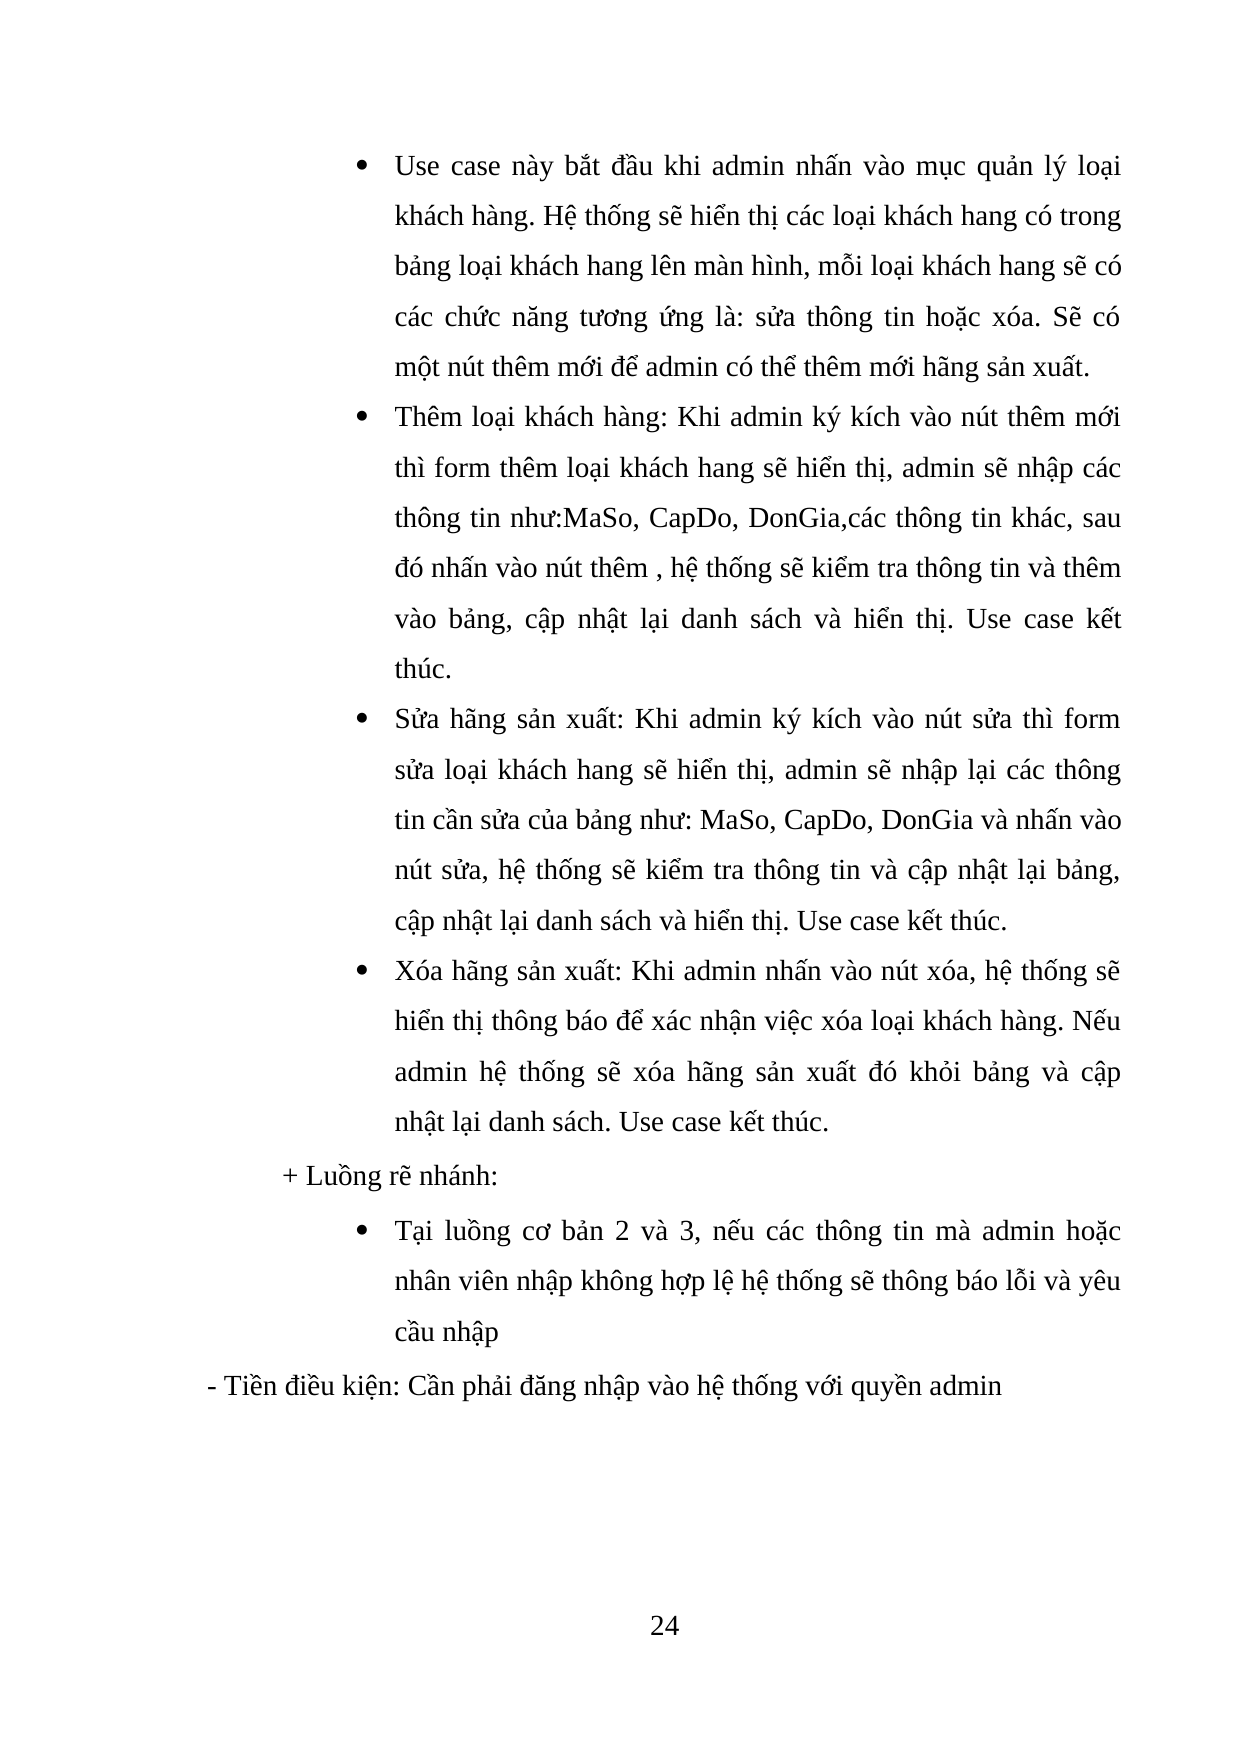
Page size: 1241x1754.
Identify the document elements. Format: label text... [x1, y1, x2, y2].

list Thêm loại khách hàng: Khi admin ký kích vào nút thêm mới thì form thêm loại khách hang sẽ hiển thị, admin sẽ nhập các thông tin như:MaSo, CapDo, DonGia,các thông tin khác, sau đó nhấn vào nút thêm , hệ thống sẽ kiểm tra thông tin và thêm vào bảng, cập nhật lại danh sách và hiển thị. Use case kết thúc. [357, 399, 1122, 684]
list Xóa hãng sản xuất: Khi admin nhấn vào nút xóa, hệ thống sẽ hiển thị thông báo để xác nhận việc xóa loại khách hàng. Nếu admin hệ thống sẽ xóa hãng sản xuất đó khỏi bảng và cập nhật lại danh sách. Use case kết thúc. [357, 953, 1122, 1138]
text - Tiền điều kiện: Cần phải đăng nhập vào hệ thống với quyền admin [207, 1368, 1122, 1402]
list Use case này bắt đầu khi admin nhấn vào mục quản lý loại khách hàng. Hệ thống sẽ hiển thị các loại khách hang có trong bảng loại khách hang lên màn hình, mỗi loại khách hang sẽ có các chức năng tương ứng là: sửa thông tin hoặc xóa. Sẽ có một nút thêm mới để admin có thể thêm mới hãng sản xuất. [357, 148, 1122, 383]
list Sửa hãng sản xuất: Khi admin ký kích vào nút sửa thì form sửa loại khách hang sẽ hiển thị, admin sẽ nhập lại các thông tin cần sửa của bảng như: MaSo, CapDo, DonGia và nhấn vào nút sửa, hệ thống sẽ kiểm tra thông tin và cập nhật lại bảng, cập nhật lại danh sách và hiển thị. Use case kết thúc. [357, 701, 1122, 936]
text + Luồng rẽ nhánh: [282, 1158, 1122, 1192]
list Tại luồng cơ bản 2 và 3, nếu các thông tin mà admin hoặc nhân viên nhập không hợp lệ hệ thống sẽ thông báo lỗi và yêu cầu nhập [357, 1213, 1122, 1347]
